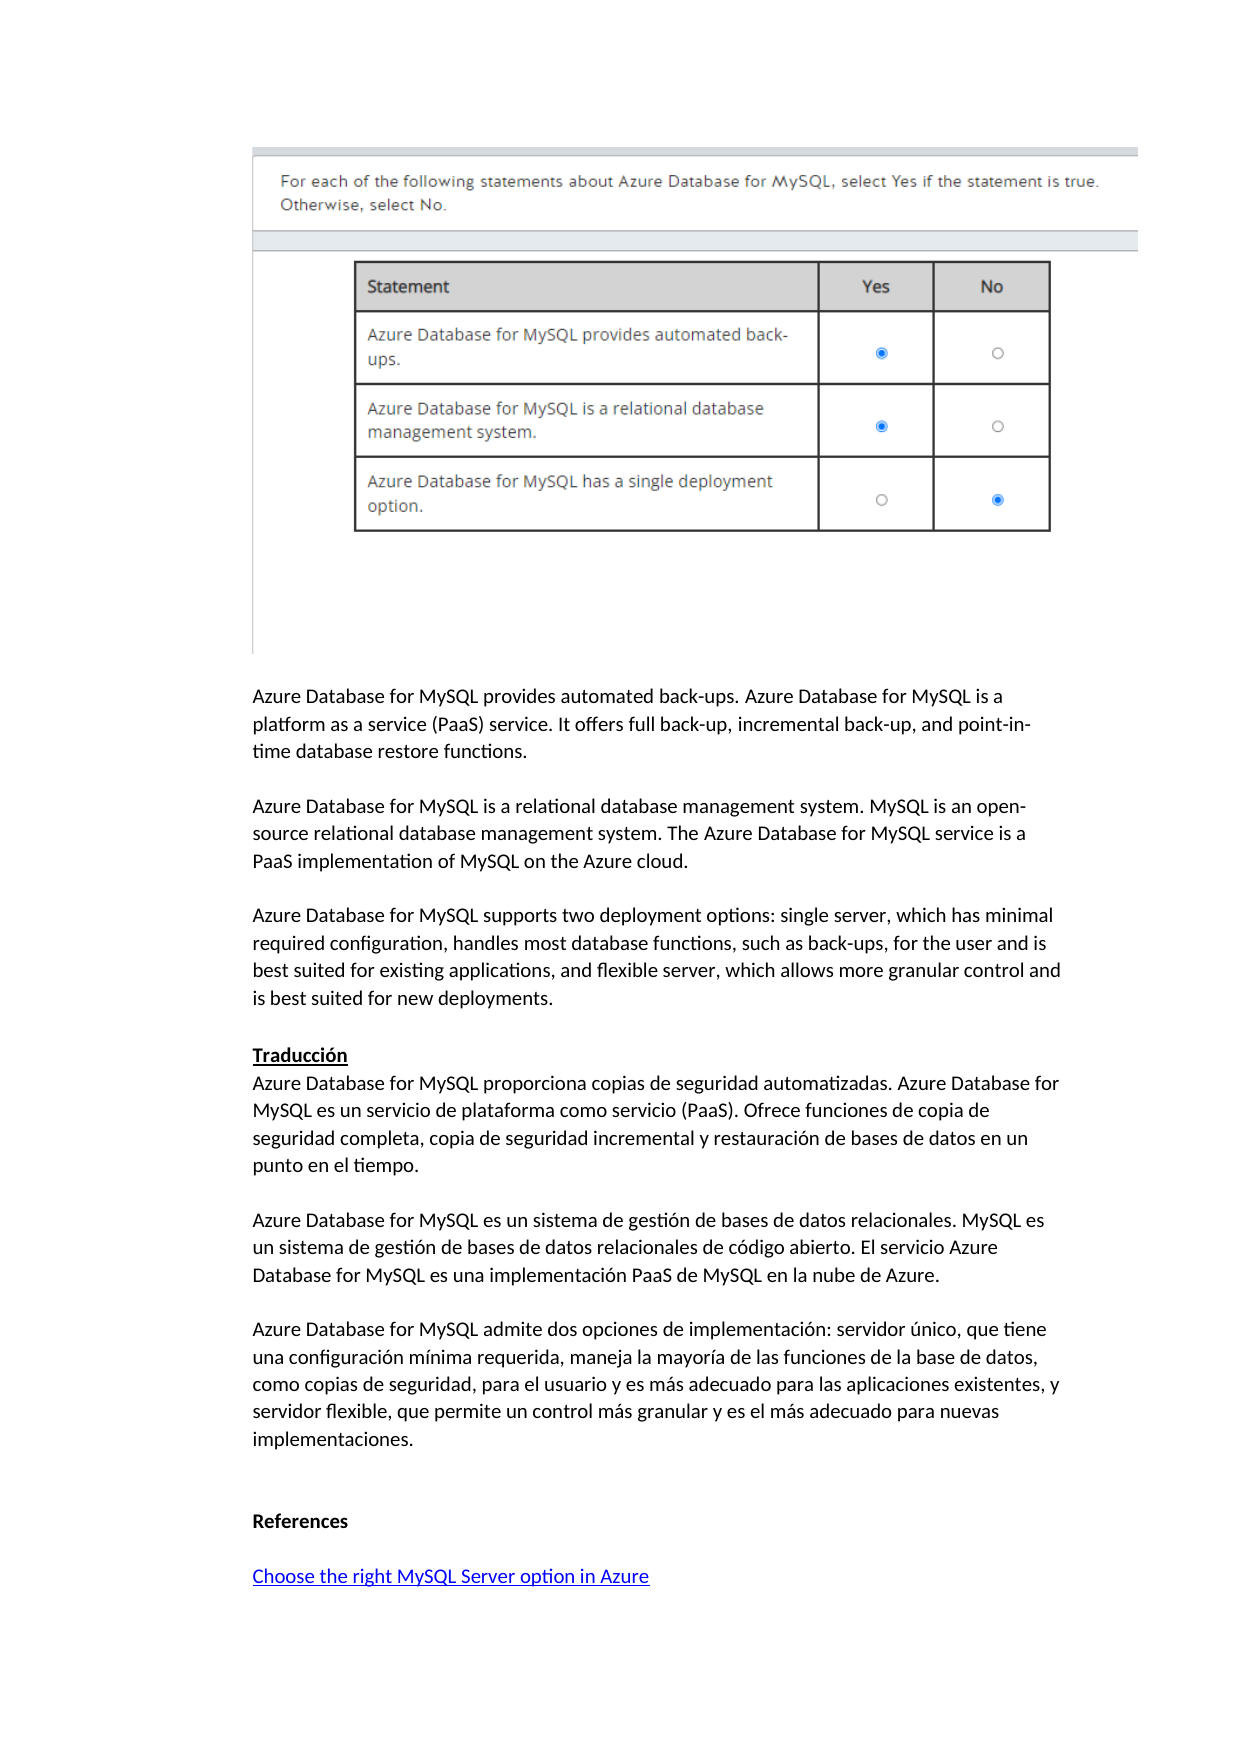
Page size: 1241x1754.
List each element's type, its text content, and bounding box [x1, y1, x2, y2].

list Traducción [252, 1043, 1063, 1068]
picture [252, 147, 1138, 654]
list Azure Database for MySQL proporciona copias de seguridad automatizadas. Azure Database for MySQL es un servicio de plataforma como servicio (PaaS). Ofrece funciones de copia de seguridad completa, copia de seguridad incremental y restauración de bases de datos en un punto en el tiempo. [252, 1070, 1063, 1178]
list Azure Database for MySQL es un sistema de gestión de bases de datos relacionales. MySQL es un sistema de gestión de bases de datos relacionales de código abierto. El servicio Azure Database for MySQL es una implementación PaaS de MySQL en la nube de Azure. [252, 1207, 1063, 1287]
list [252, 1481, 1063, 1588]
list Azure Database for MySQL provides automated back-ups. Azure Database for MySQL is a platform as a service (PaaS) service. It offers full back-up, incremental back-up, and point-in-time database restore functions. Azure Database for MySQL is a relational database management system. MySQL is an open-source relational database management system. The Azure Database for MySQL service is a PaaS implementation of MySQL on the Azure cloud. Azure Database for MySQL supports two deployment options: single server, which has minimal required configuration, handles most database functions, such as back-ups, for the user and is best suited for existing applications, and flexible server, which allows more granular control and is best suited for new deployments. [252, 683, 1063, 1040]
list Azure Database for MySQL admite dos opciones de implementación: servidor único, que tiene una configuración mínima requerida, maneja la mayoría de las funciones de la base de datos, como copias de seguridad, para el usuario y es más adecuado para las aplicaciones existentes, y servidor flexible, que permite un control más granular y es el más adecuado para nuevas implementaciones. [252, 1317, 1063, 1452]
